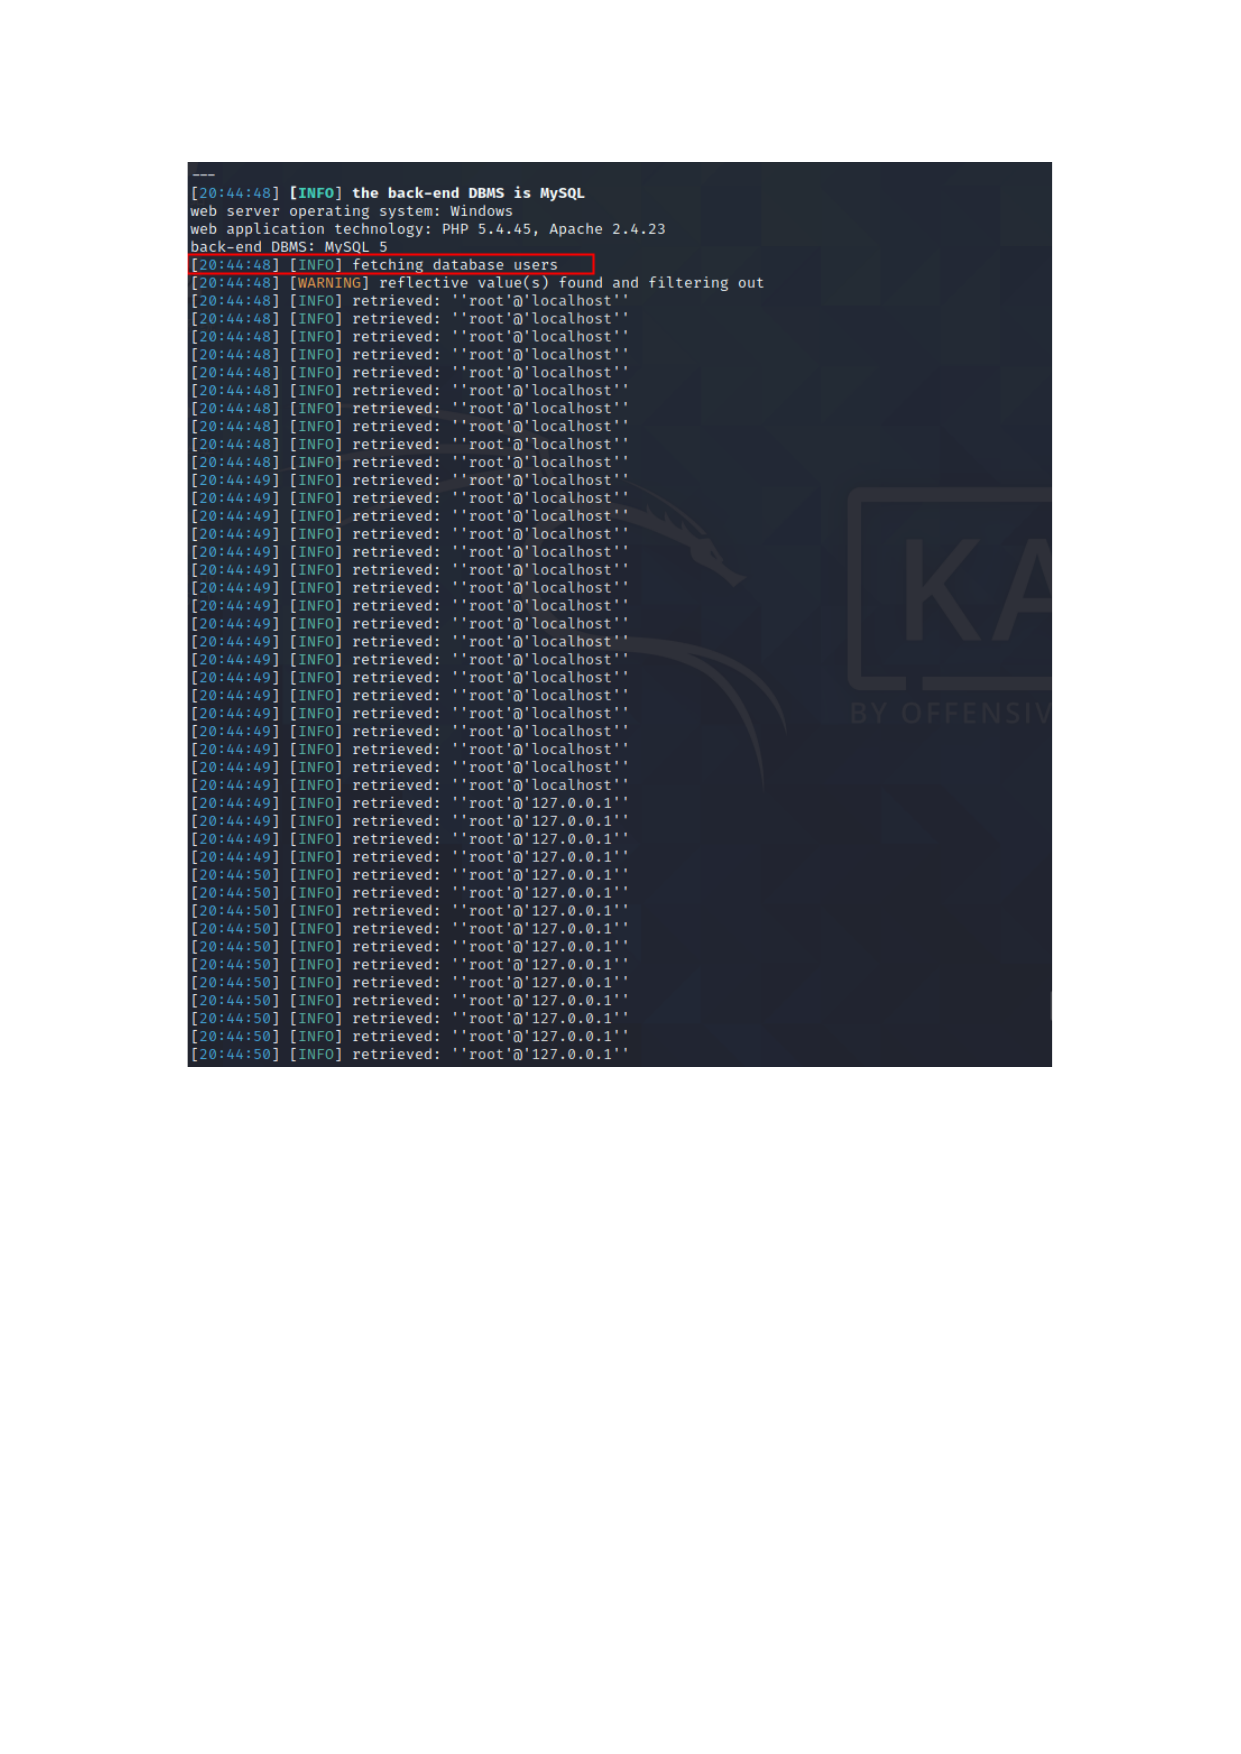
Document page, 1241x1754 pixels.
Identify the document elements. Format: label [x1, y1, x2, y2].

picture [187, 162, 1053, 1067]
